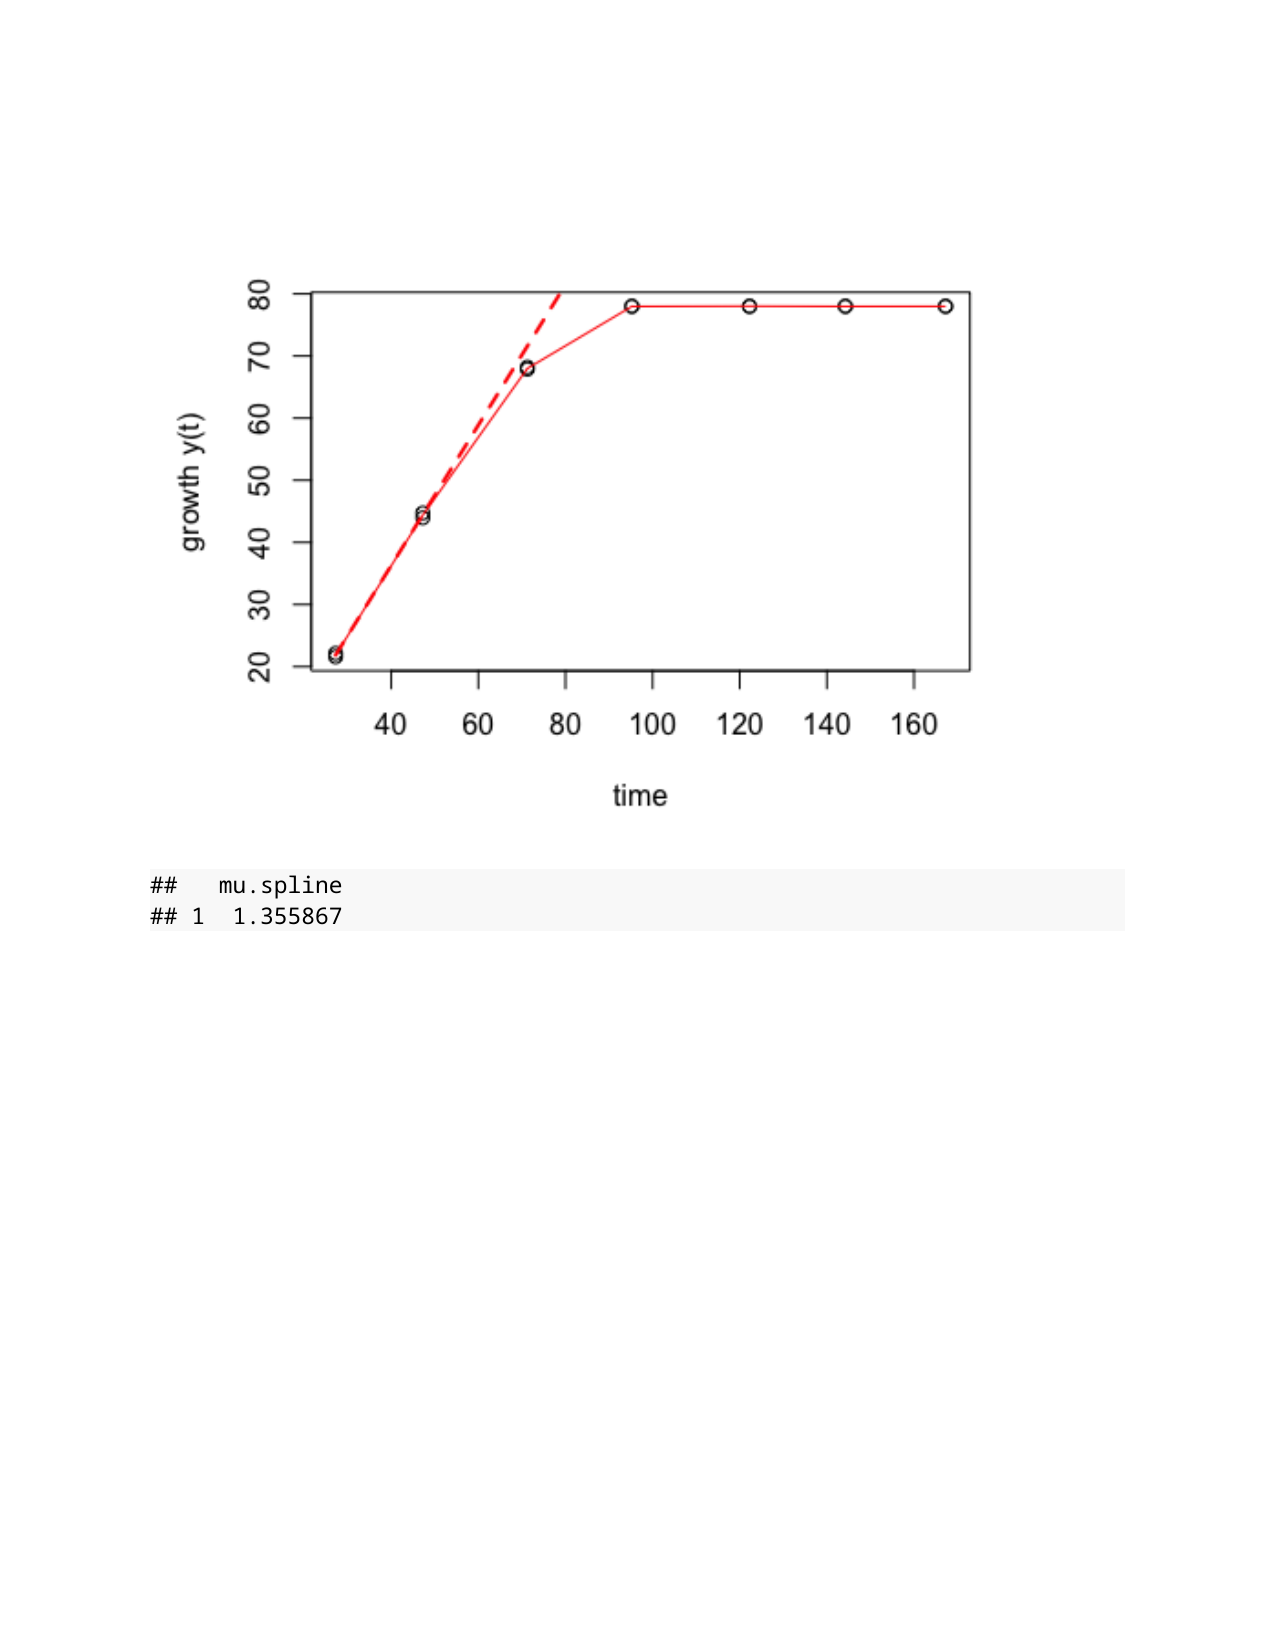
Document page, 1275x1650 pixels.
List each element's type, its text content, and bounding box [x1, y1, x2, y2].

text ## mu.spline ## 1 1.355867 [150, 869, 1125, 931]
picture [168, 150, 1044, 850]
